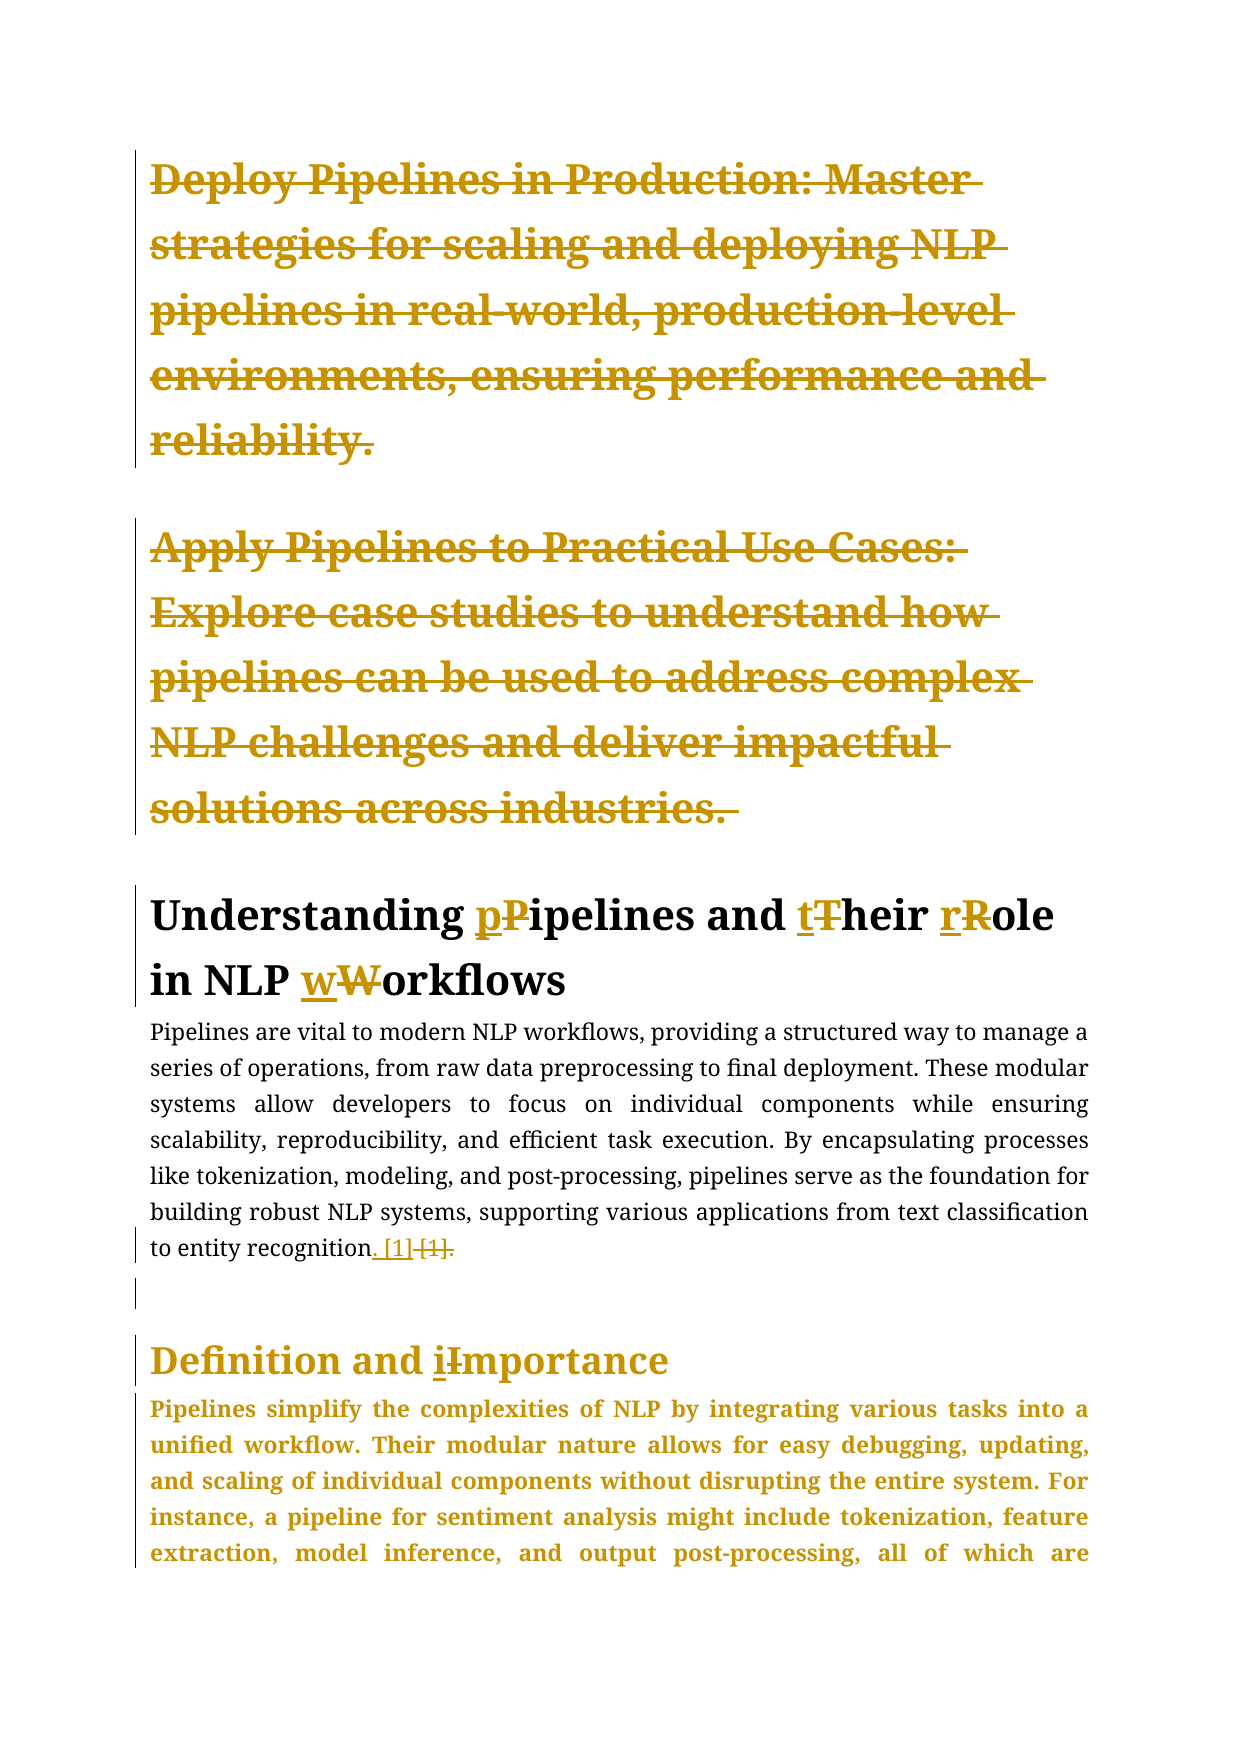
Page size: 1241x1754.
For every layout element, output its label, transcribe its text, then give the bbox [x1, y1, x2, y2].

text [150, 1393, 1090, 1568]
subtitle Definition and mportance [150, 1334, 1090, 1386]
subtitle Understanding ipelines and heir ole in NLP orkflows [150, 885, 1090, 1007]
text Pipelines are vital to modern NLP workflows, providing a structured way to manage a series of operations, from raw data preprocessing to final deployment. These modular systems allow developers to focus on individual components while ensuring scalability, reproducibility, and efficient task execution. By encapsulating processes like tokenization, modeling, and post-processing, pipelines serve as the foundation for building robust NLP systems, supporting various applications from text classification to entity recognition [150, 1016, 1090, 1263]
